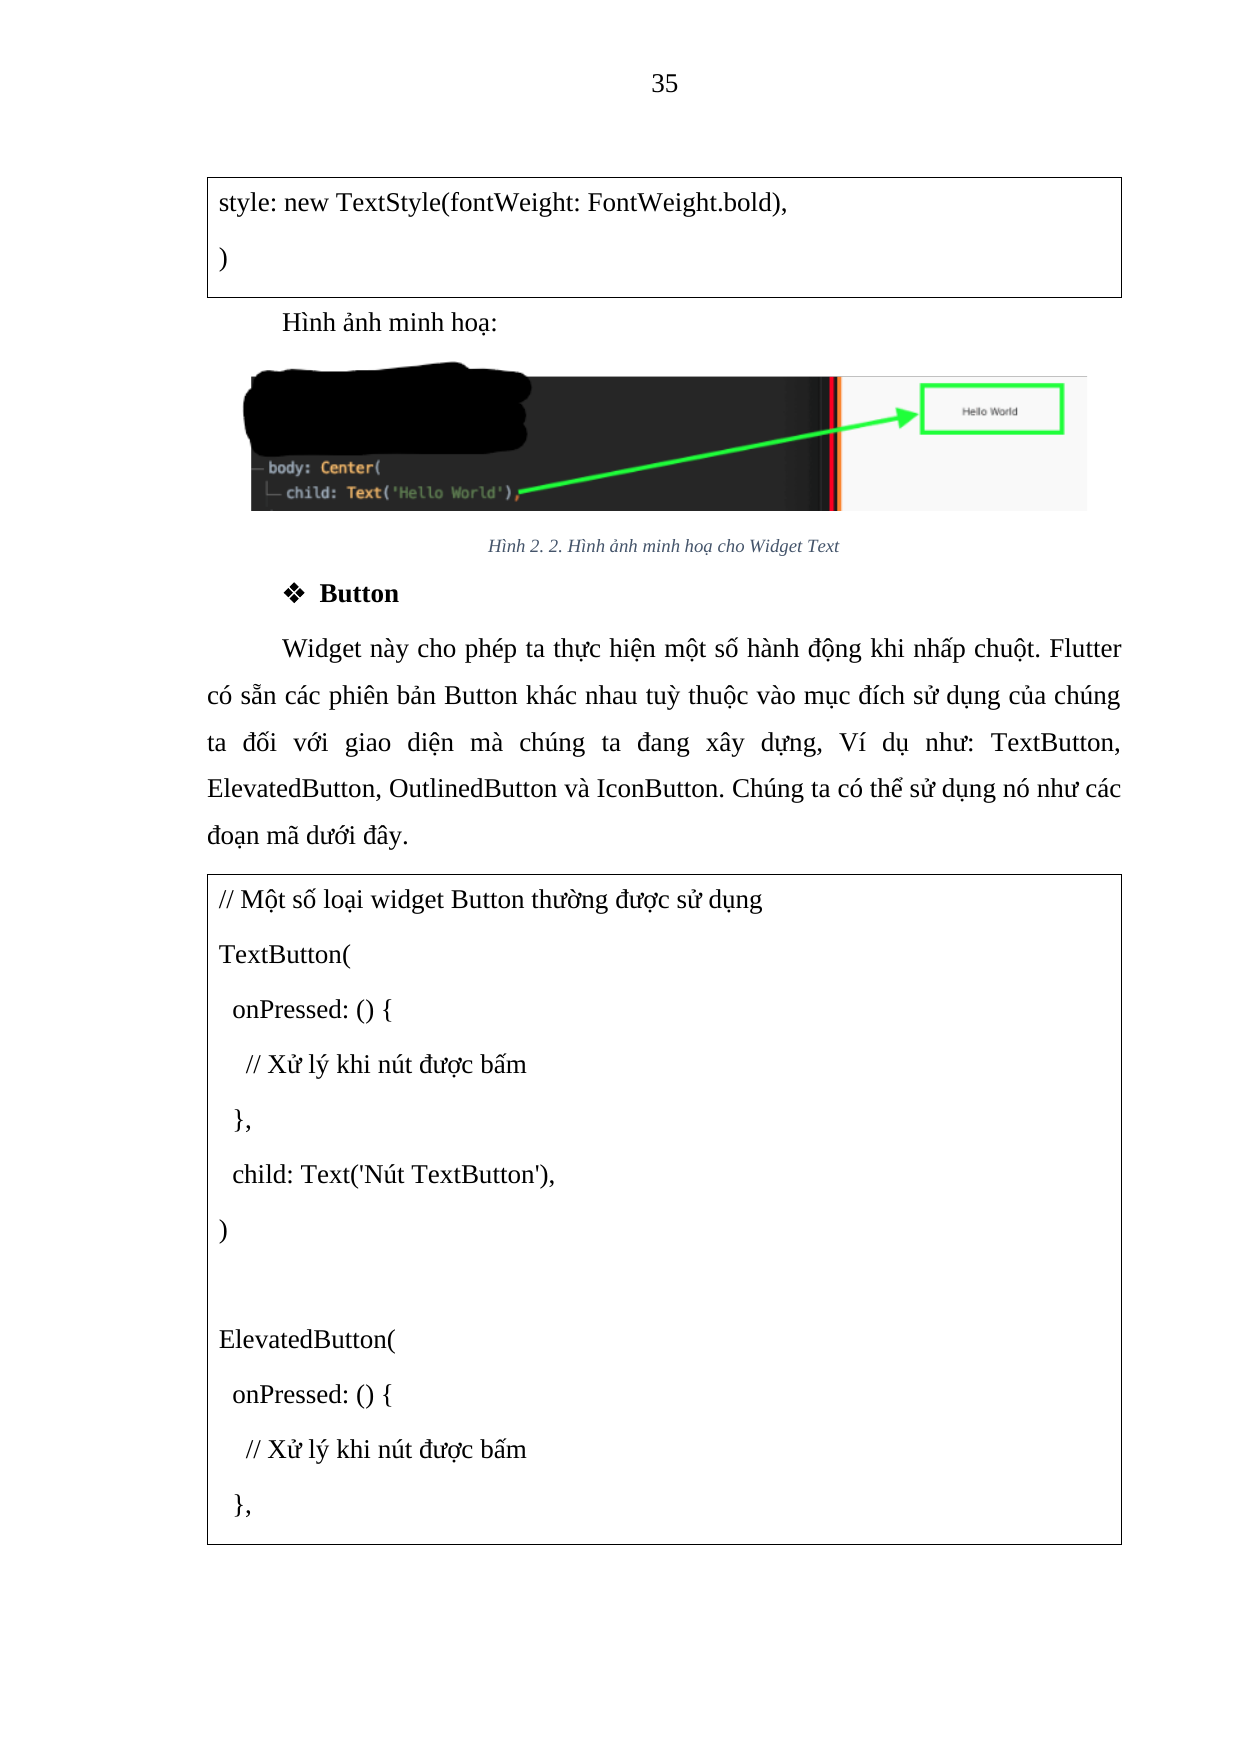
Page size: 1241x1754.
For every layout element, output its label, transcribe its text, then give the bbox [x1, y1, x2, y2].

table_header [208, 178, 1121, 297]
picture [241, 361, 1088, 511]
text Hình 2. 2. Hình ảnh minh hoạ cho Widget Text [207, 535, 1122, 556]
text Widget này cho phép ta thực hiện một số hành động khi nhấp chuột. Flutter có sẵn các phiên bản Button khác nhau tuỳ thuộc vào mục đích sử dụng của chúng ta đối với giao diện mà chúng ta đang xây dựng, Ví dụ như: TextButton, ElevatedButton, OutlinedButton và IconButton. Chúng ta có thể sử dụng nó như các đoạn mã dưới đây. [207, 632, 1122, 850]
text Hình ảnh minh hoạ: [207, 306, 1122, 337]
list Button [282, 577, 1122, 608]
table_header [208, 875, 1121, 1543]
